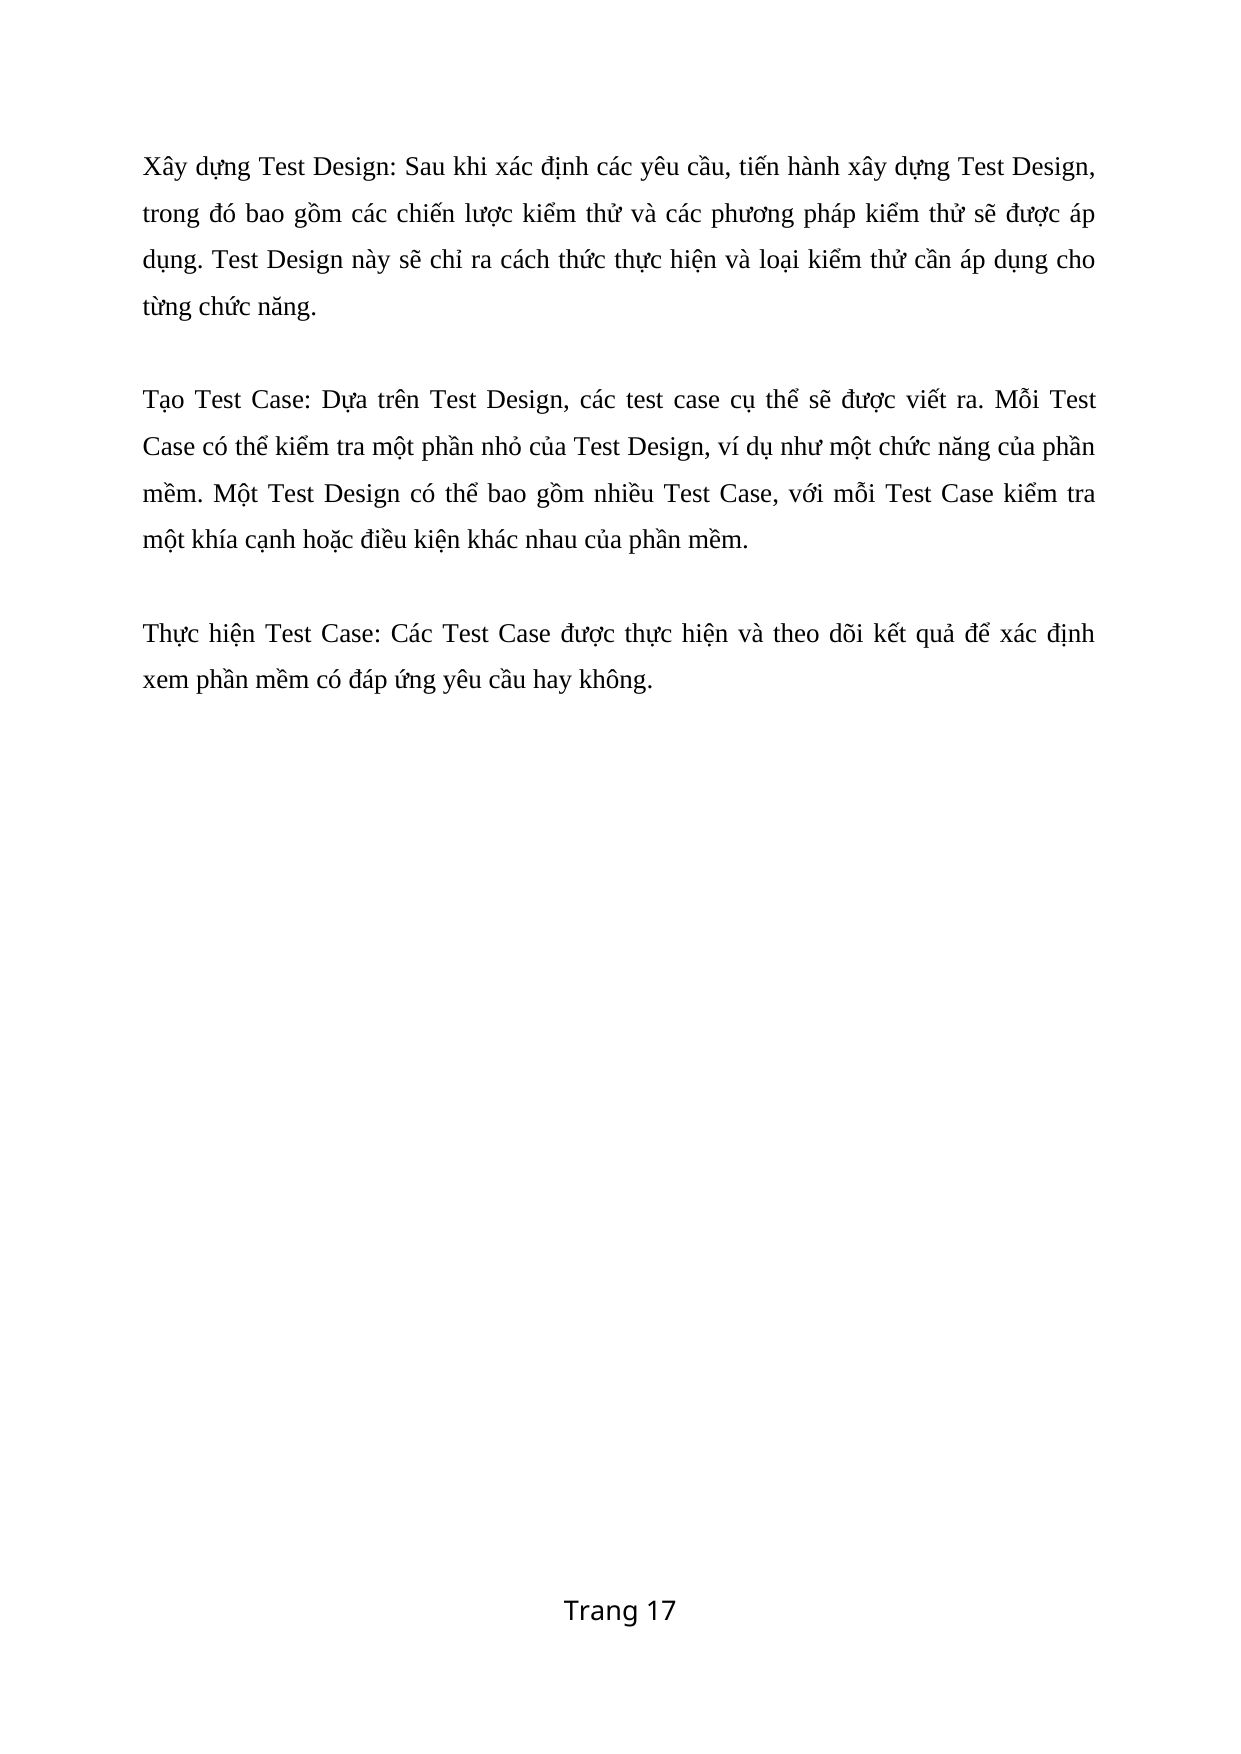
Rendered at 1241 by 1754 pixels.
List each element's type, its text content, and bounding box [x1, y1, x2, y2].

text Xây dựng Test Design: Sau khi xác định các yêu cầu, tiến hành xây dựng Test Design, trong đó bao gồm các chiến lược kiểm thử và các phương pháp kiểm thử sẽ được áp dụng. Test Design này sẽ chỉ ra cách thức thực hiện và loại kiểm thử cần áp dụng cho từng chức năng. [142, 150, 1098, 321]
text Thực hiện Test Case: Các Test Case được thực hiện và theo dõi kết quả để xác định xem phần mềm có đáp ứng yêu cầu hay không. [142, 617, 1098, 694]
text Tạo Test Case: Dựa trên Test Design, các test case cụ thể sẽ được viết ra. Mỗi Test Case có thể kiểm tra một phần nhỏ của Test Design, ví dụ như một chức năng của phần mềm. Một Test Design có thể bao gồm nhiều Test Case, với mỗi Test Case kiểm tra một khía cạnh hoặc điều kiện khác nhau của phần mềm. [142, 383, 1098, 554]
